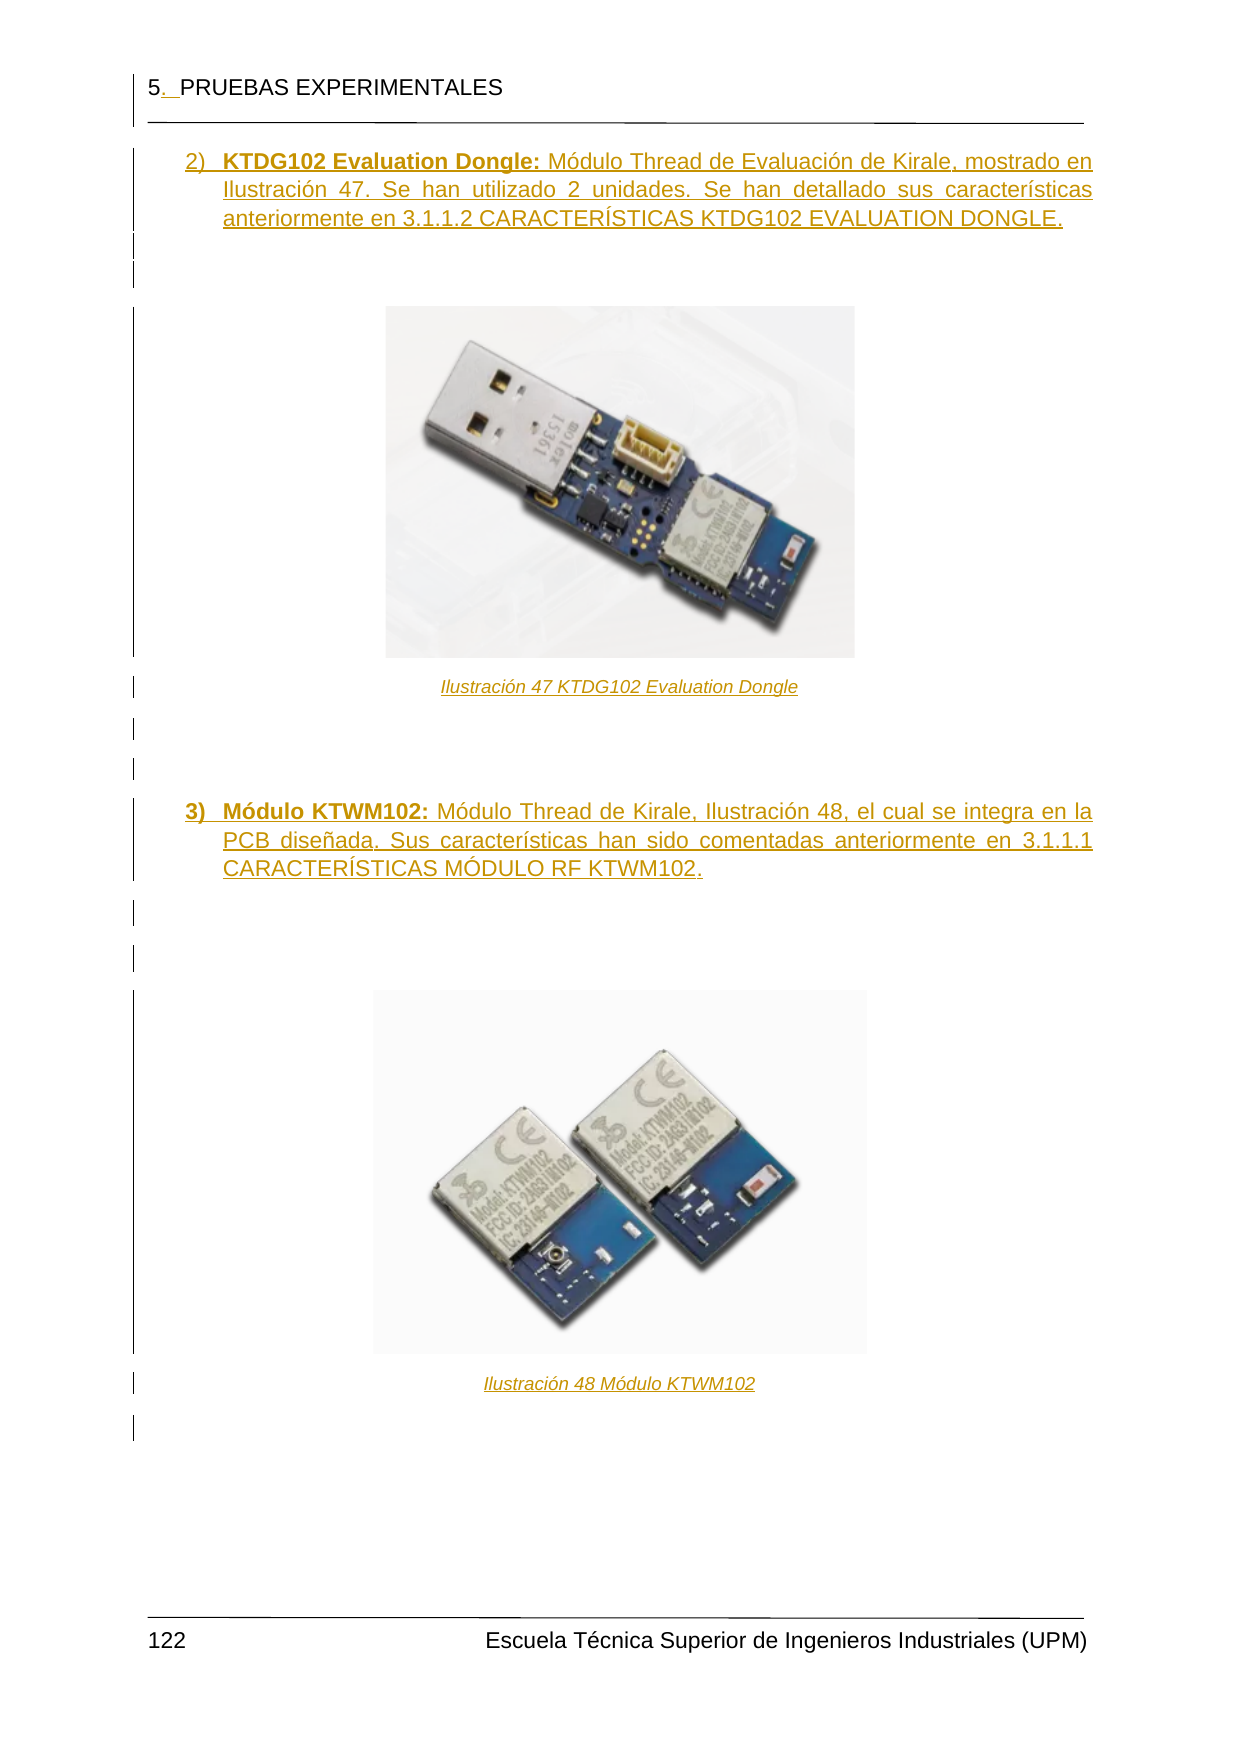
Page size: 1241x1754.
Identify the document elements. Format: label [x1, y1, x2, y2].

picture [385, 306, 855, 658]
picture [373, 990, 867, 1354]
